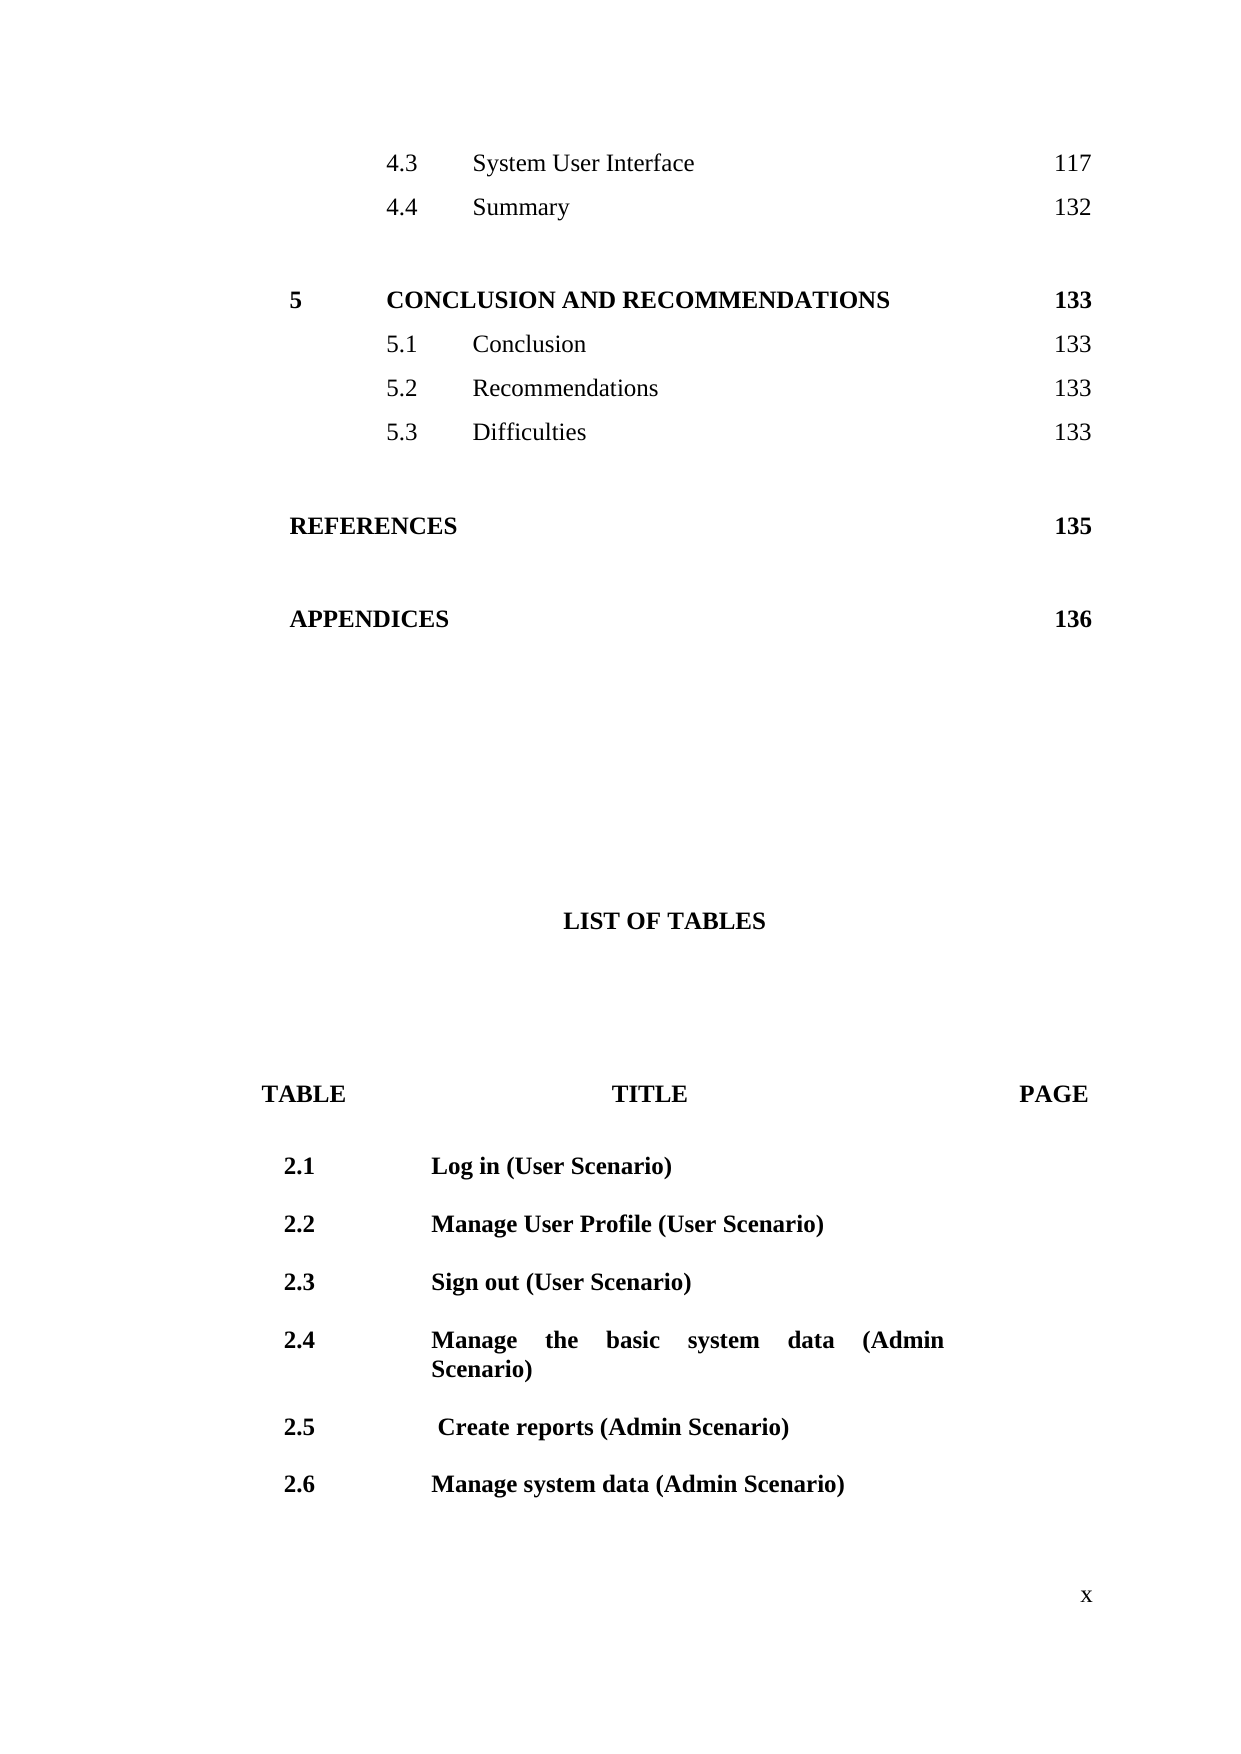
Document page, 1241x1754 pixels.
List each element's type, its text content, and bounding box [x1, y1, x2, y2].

subtitle LIST OF TABLES [236, 906, 1092, 935]
text ‎2.2 Manage User Profile (User Scenario) 23 [283, 1209, 945, 1238]
text ‎2.6 Manage system data (Admin Scenario) 28 [283, 1469, 945, 1498]
text ‎2.4 Manage the basic system data (Admin Scenario) 25 [283, 1325, 945, 1382]
text 4.3 System User Interface 117 [386, 148, 1092, 176]
text 5 CONCLUSION AND RECOMMENDATIONS 133 [289, 286, 1092, 314]
text 2.3 Sign out (User Scenario) 24 [283, 1267, 945, 1296]
text TABLE TITLE PAGE [236, 1079, 1092, 1108]
text 2.5 Create reports (Admin Scenario) 27 [283, 1412, 945, 1440]
text 5.1 Conclusion 133 [386, 329, 1092, 358]
text APPENDICES 136 [289, 604, 1092, 633]
text 5.3 Difficulties 133 [386, 417, 1092, 446]
text REFERENCES 135 [289, 511, 1092, 540]
text 2.1 Log in (User Scenario) 23 [283, 1151, 945, 1180]
text 5.2 Recommendations 133 [386, 373, 1092, 402]
text 4.4 Summary 132 [386, 192, 1092, 220]
